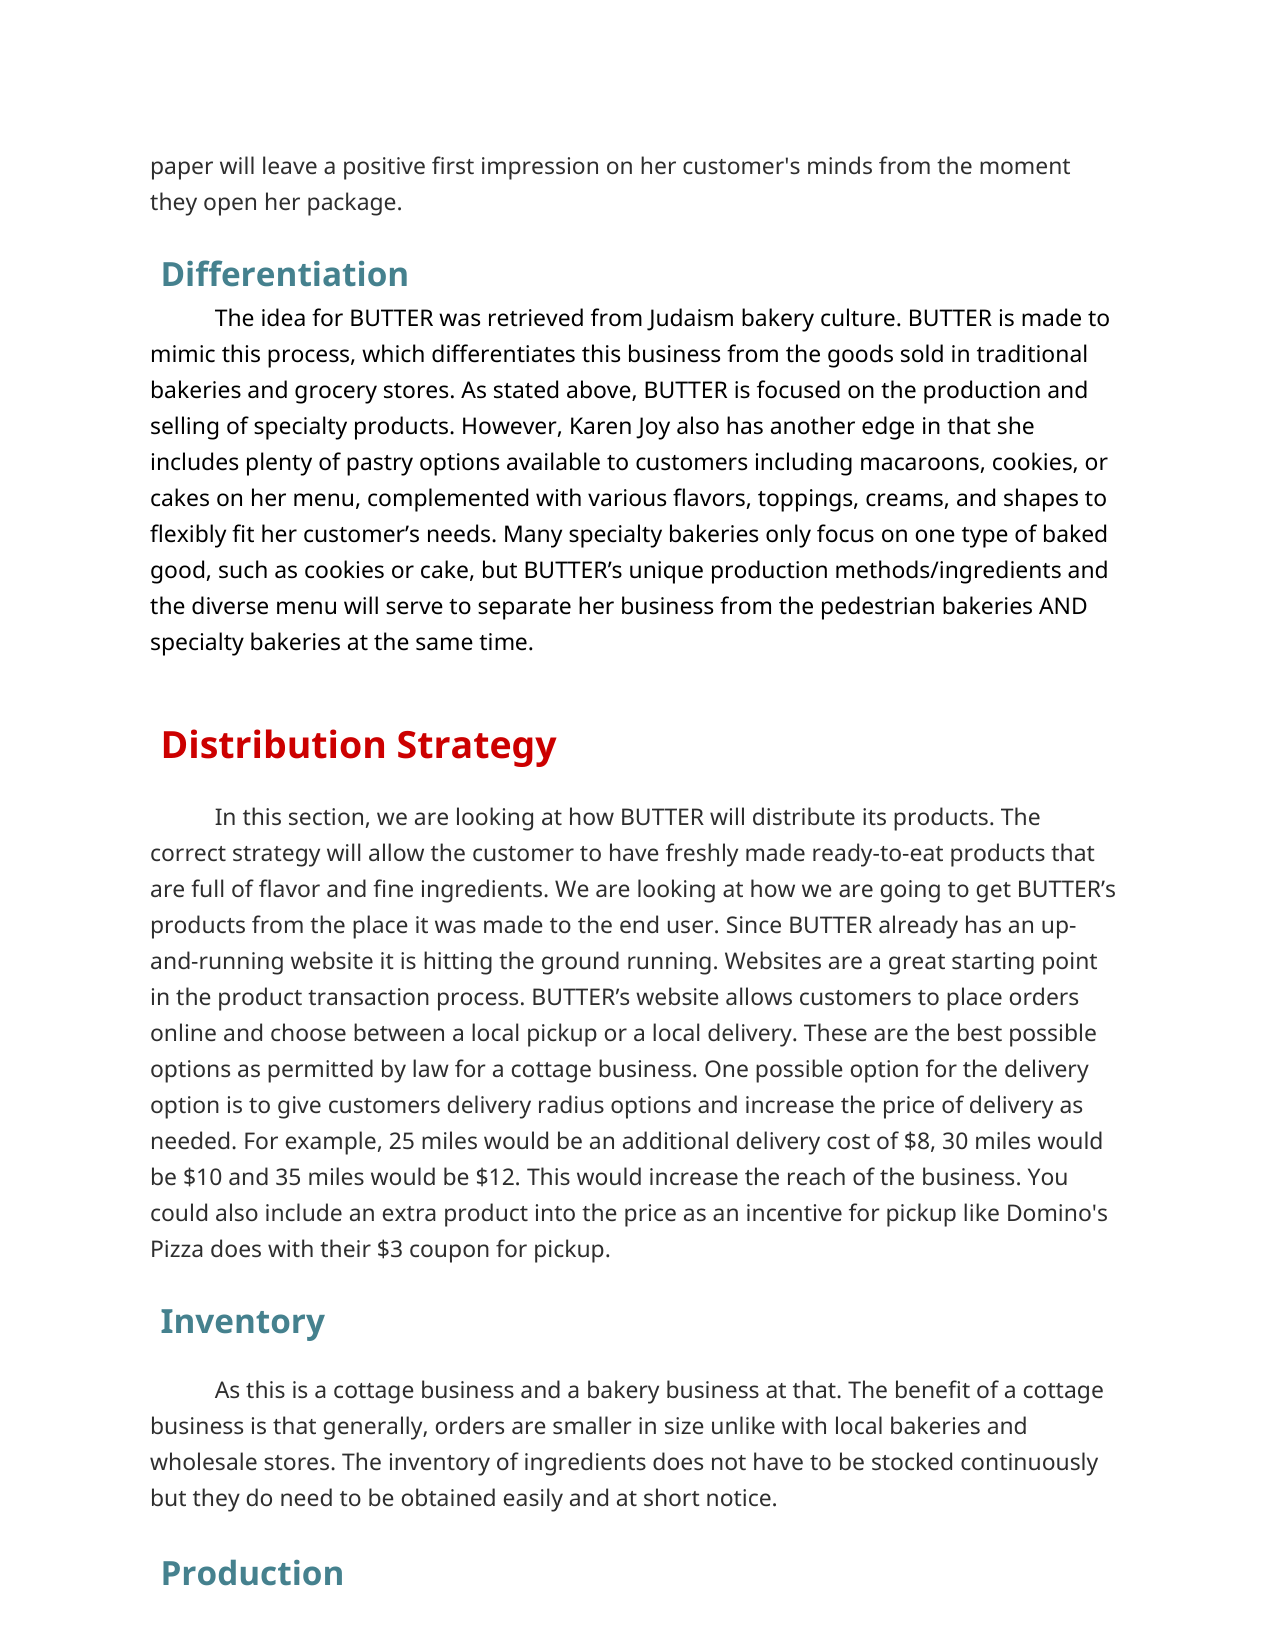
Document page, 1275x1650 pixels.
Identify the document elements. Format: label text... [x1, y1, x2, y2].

subtitle Production [150, 1550, 1275, 1595]
subtitle Distribution Strategy [150, 719, 1275, 770]
subtitle Differentiation [150, 251, 1275, 296]
subtitle Inventory [150, 1298, 1275, 1343]
text In this section, we are looking at how BUTTER will distribute its products. The correct strategy will allow the customer to have freshly made ready-to-eat products that are full of flavor and fine ingredients. We are looking at how we are going to get BUTTER’s products from the place it was made to the end user. Since BUTTER already has an up-and-running website it is hitting the ground running. Websites are a great starting point in the product transaction process. BUTTER’s website allows customers to place orders online and choose between a local pickup or a local delivery. These are the best possible options as permitted by law for a cottage business. One possible option for the delivery option is to give customers delivery radius options and increase the price of delivery as needed. For example, 25 miles would be an additional delivery cost of $8, 30 miles would be $10 and 35 miles would be $12. This would increase the reach of the business. You could also include an extra product into the price as an incentive for pickup like Domino's Pizza does with their $3 coupon for pickup. [150, 801, 1122, 1264]
text As this is a cottage business and a bakery business at that. The benefit of a cottage business is that generally, orders are smaller in size unlike with local bakeries and wholesale stores. The inventory of ingredients does not have to be stocked continuously but they do need to be obtained easily and at short notice. [150, 1374, 1125, 1513]
text The idea for BUTTER was retrieved from Judaism bakery culture. BUTTER is made to mimic this process, which differentiates this business from the goods sold in traditional bakeries and grocery stores. As stated above, BUTTER is focused on the production and selling of specialty products. However, Karen Joy also has another edge in that she includes plenty of pastry options available to customers including macaroons, cookies, or cakes on her menu, complemented with various flavors, toppings, creams, and shapes to flexibly fit her customer’s needs. Many specialty bakeries only focus on one type of baked good, such as cookies or cake, but BUTTER’s unique production methods/ingredients and the diverse menu will serve to separate her business from the pedestrian bakeries AND specialty bakeries at the same time. [150, 302, 1123, 657]
text paper will leave a positive first impression on her customer's minds from the moment they open her package. [150, 150, 1114, 217]
